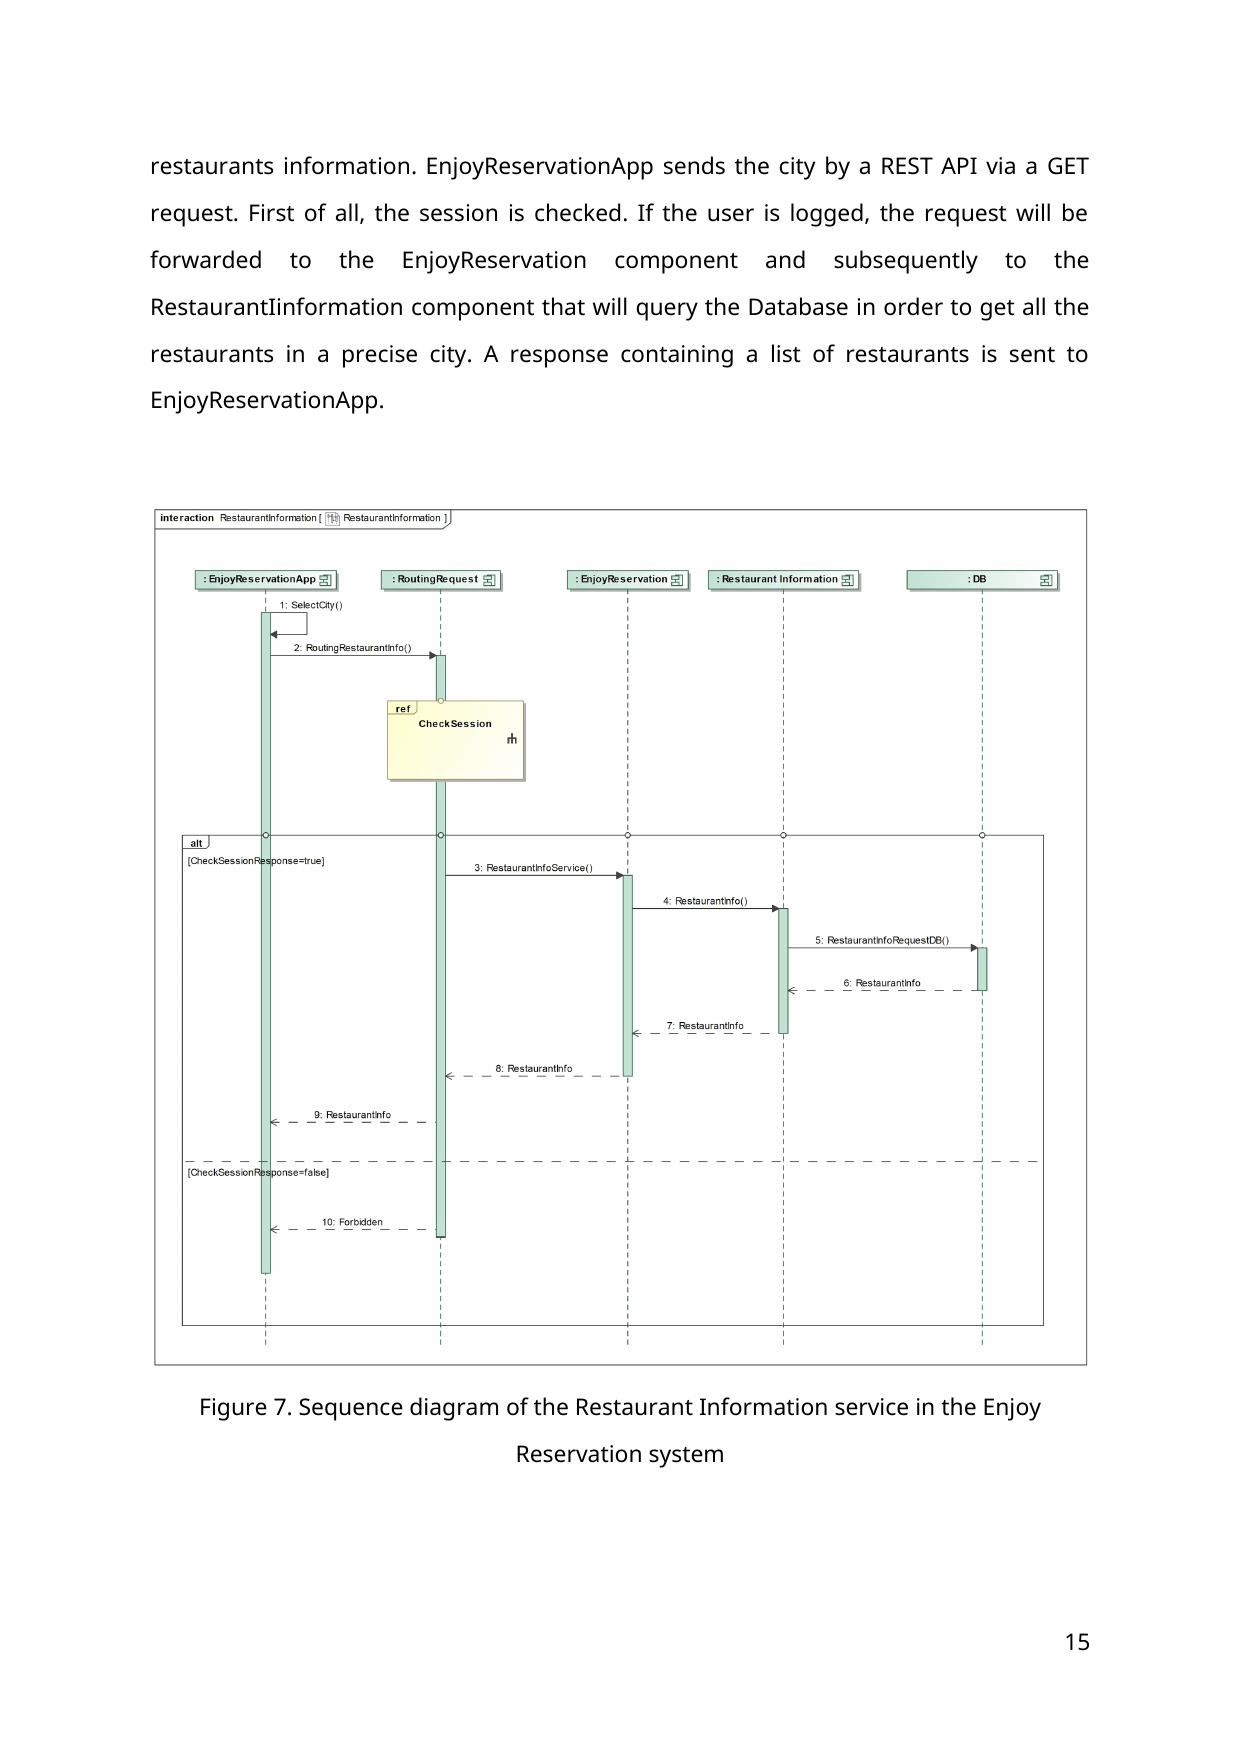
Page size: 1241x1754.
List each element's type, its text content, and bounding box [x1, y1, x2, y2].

picture [150, 505, 1091, 1369]
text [150, 150, 1090, 416]
text Figure 7. Sequence diagram of the Restaurant Information service in the Enjoy Reservation system [150, 1391, 1090, 1469]
